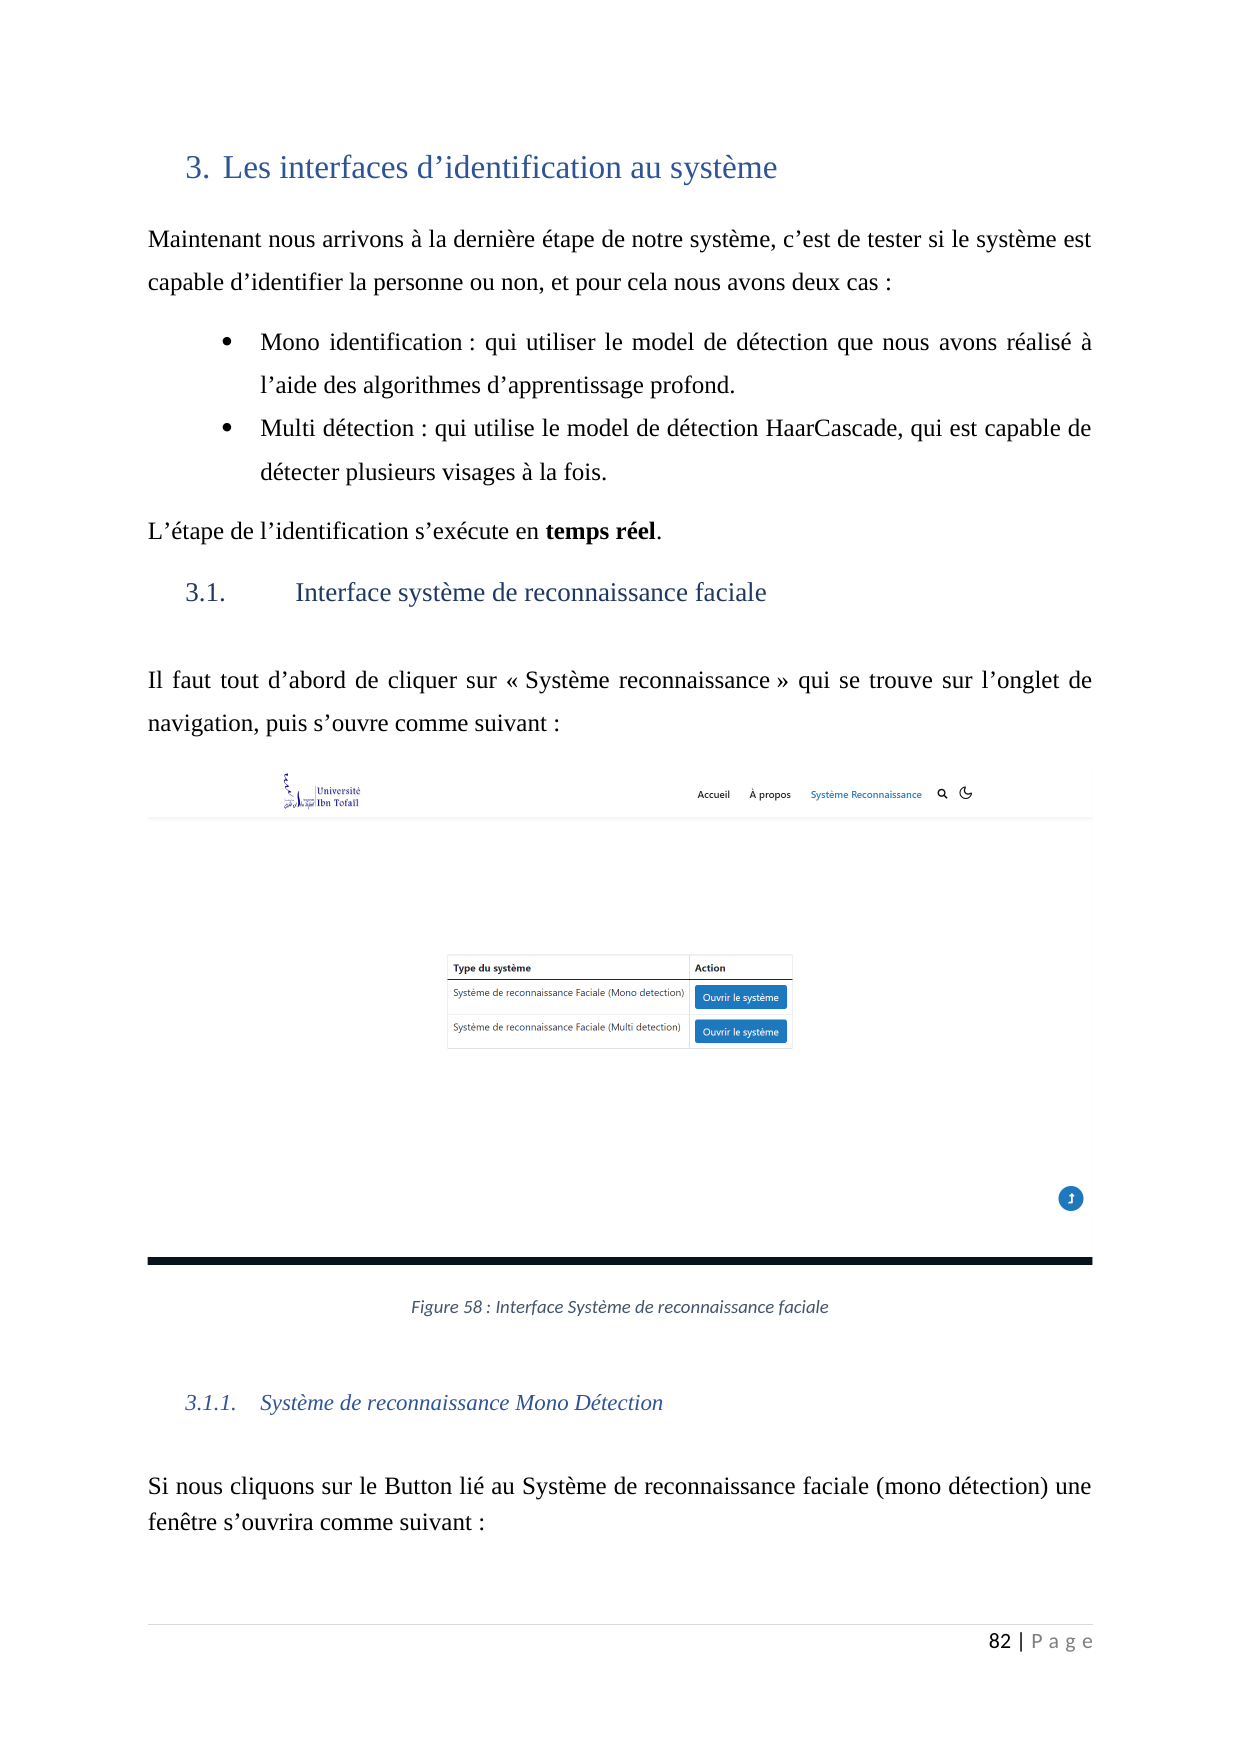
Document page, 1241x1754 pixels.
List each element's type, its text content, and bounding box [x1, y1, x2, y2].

text L’étape de l’identification s’exécute en temps réel. [148, 516, 1093, 545]
subtitle Les interfaces d’identification au système [185, 148, 1093, 186]
picture [147, 767, 1093, 1265]
list Mono identification : qui utiliser le model de détection que nous avons réalisé à l’aide des algorithmes d’apprentissage profond. [223, 327, 1093, 399]
list Multi détection : qui utilise le model de détection HaarCascade, qui est capable de détecter plusieurs visages à la fois. [223, 413, 1093, 485]
text Il faut tout d’abord de cliquer sur « Système reconnaissance » qui se trouve sur l’onglet de navigation, puis s’ouvre comme suivant : [148, 665, 1093, 737]
text Maintenant nous arrivons à la dernière étape de notre système, c’est de tester si le système est capable d’identifier la personne ou non, et pour cela nous avons deux cas : [148, 224, 1093, 296]
text Si nous cliquons sur le Button lié au Système de reconnaissance faciale (mono détection) une fenêtre s’ouvrira comme suivant : [148, 1471, 1093, 1536]
subtitle Système de reconnaissance Mono Détection [185, 1388, 1093, 1415]
subtitle Interface système de reconnaissance faciale [185, 576, 1093, 607]
